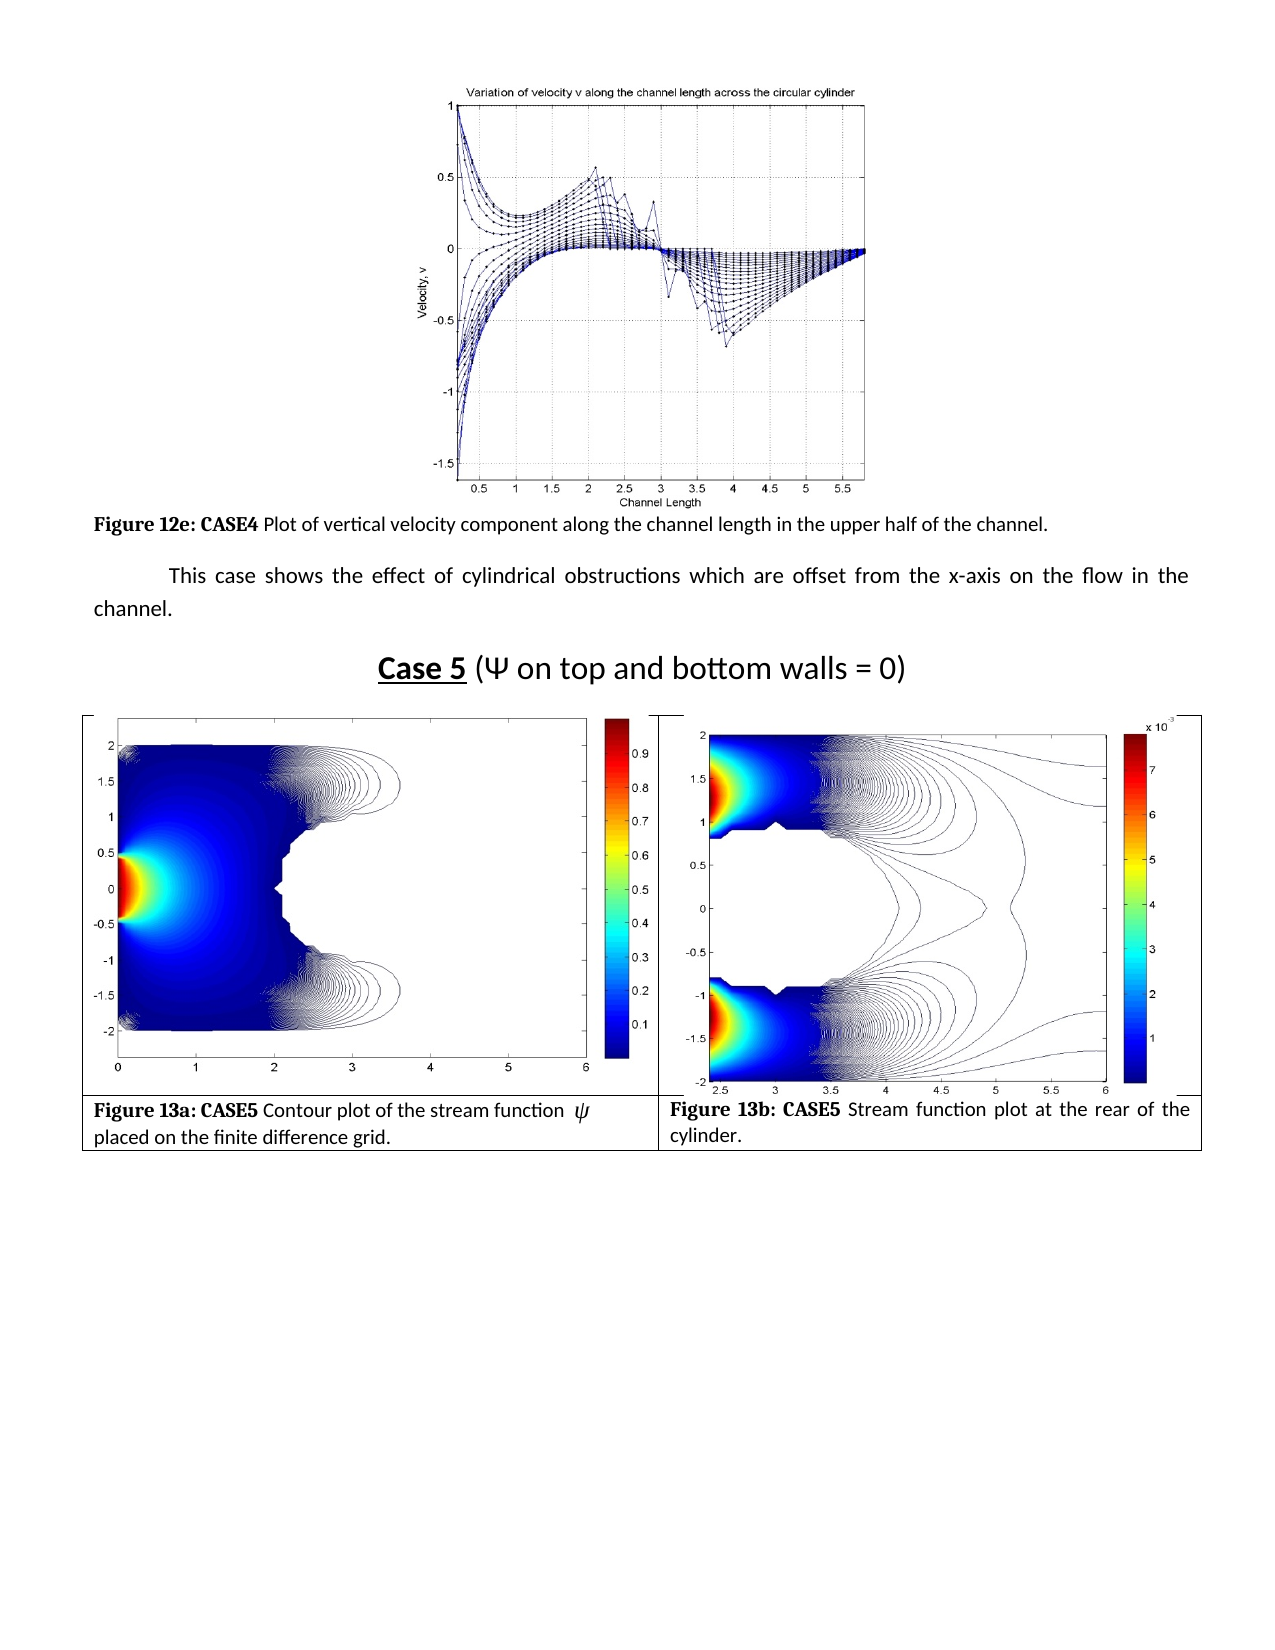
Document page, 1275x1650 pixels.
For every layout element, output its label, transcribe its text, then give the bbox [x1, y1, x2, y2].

picture [414, 84, 870, 511]
text This case shows the effect of cylindrical obstructions which are offset from the x-axis on the flow in the channel. [94, 562, 1191, 622]
table_cell Figure 13a: CASE5 Contour plot of the stream function placed on the finite difference grid. [83, 1096, 658, 1149]
table_cell Figure 13b: CASE5 Stream function plot at the rear of the cylinder. [659, 1096, 1201, 1149]
table_header [659, 716, 683, 1095]
table_header [83, 716, 658, 1095]
picture [683, 715, 1177, 1096]
text Case 5 (Ψ on top and bottom walls = 0) [94, 647, 1191, 688]
picture [93, 715, 649, 1074]
table_cell Figure 12e: CASE4 Plot of vertical velocity component along the channel length in the upper half of the channel. [83, 84, 1202, 562]
table_header [1177, 716, 1201, 1095]
